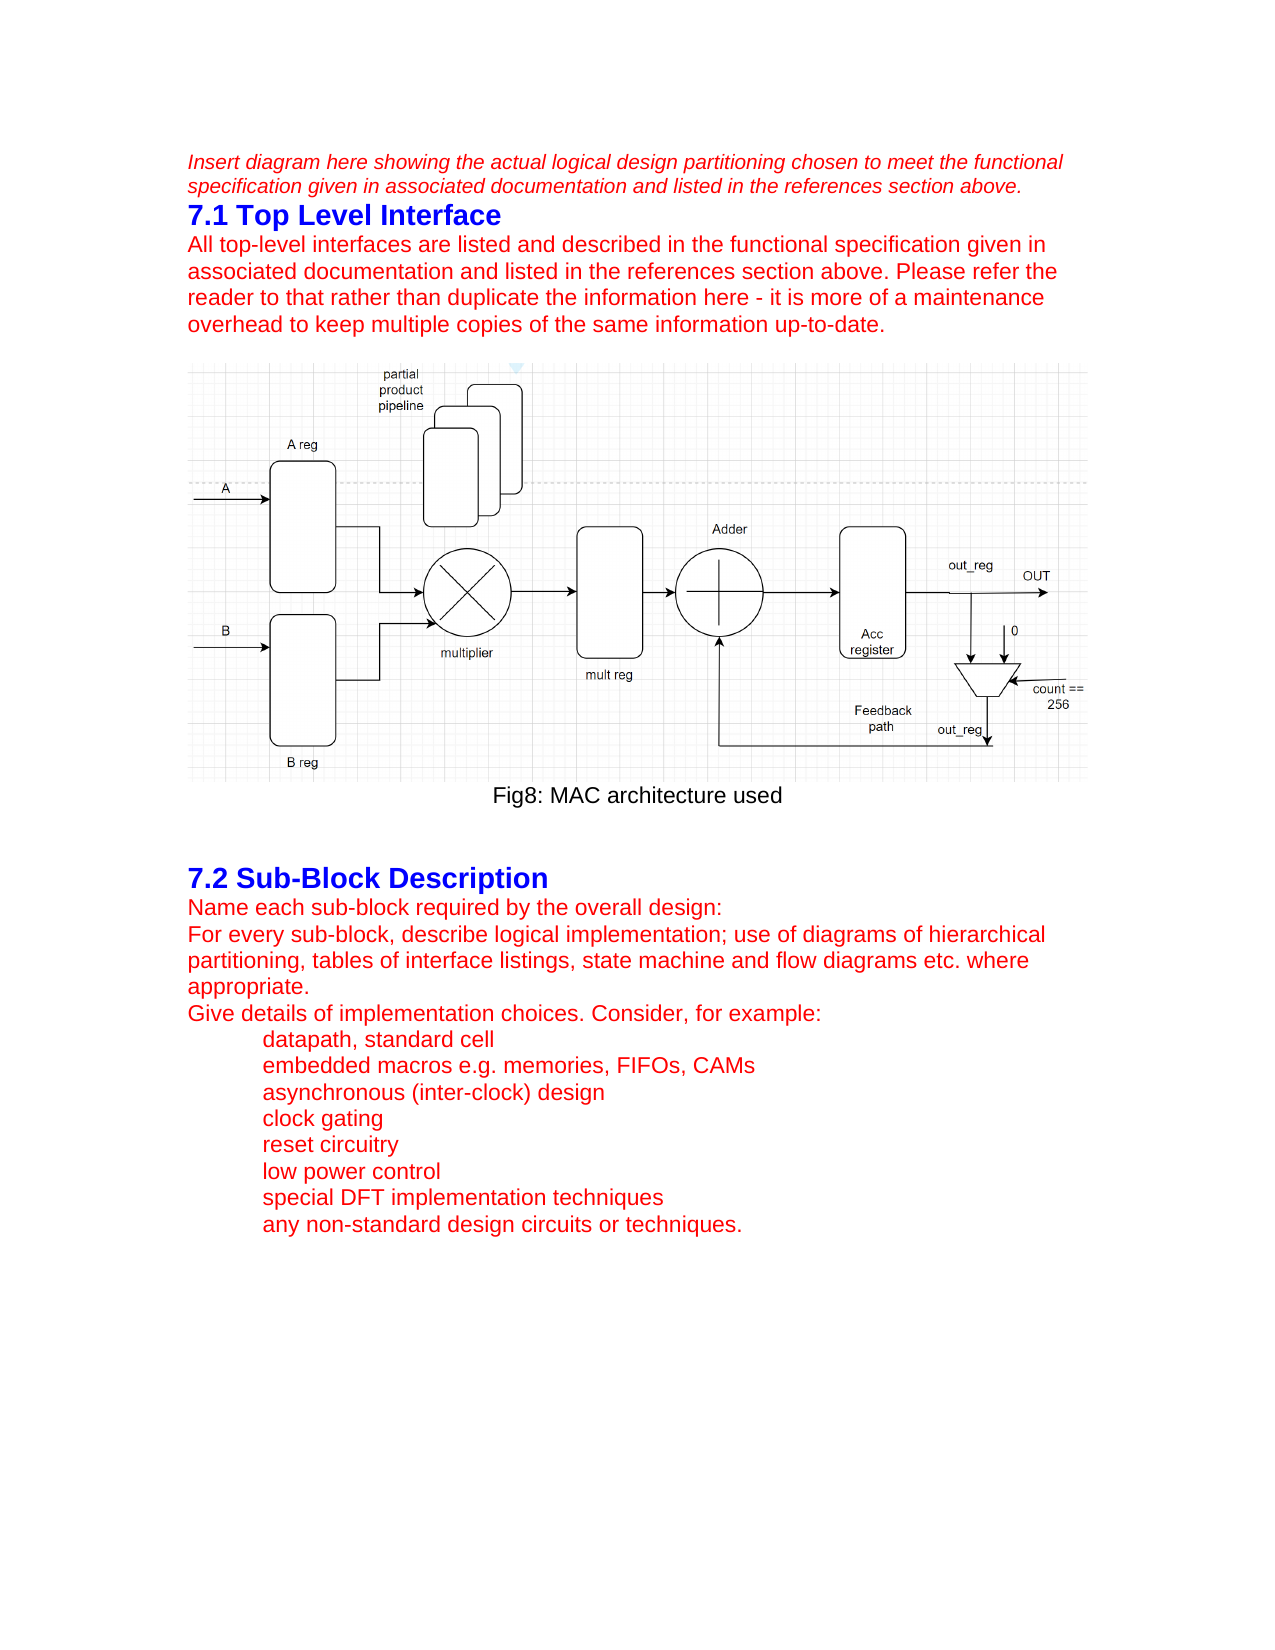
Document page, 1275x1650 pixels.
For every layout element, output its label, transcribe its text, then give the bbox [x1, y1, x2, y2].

picture [187, 363, 1088, 782]
text clock gating [262, 1105, 1087, 1131]
text datapath, standard cell [262, 1026, 1087, 1052]
text 7.2 Sub-Block Description [187, 861, 1087, 894]
text All top-level interfaces are listed and described in the functional specification given in associated documentation and listed in the references section above. Please refer the reader to that rather than duplicate the information here - it is more of a maintenance overhead to keep multiple copies of the same information up-to-date. [187, 231, 1087, 337]
text reset circuitry [262, 1131, 1087, 1158]
text Name each sub-block required by the overall design: [187, 894, 1087, 921]
text asynchronous (inter-clock) design [262, 1079, 1087, 1105]
text special DFT implementation techniques [262, 1184, 1087, 1211]
text Insert diagram here showing the actual logical design partitioning chosen to meet the functional specification given in associated documentation and listed in the references section above. [187, 150, 1087, 198]
text Fig8: MAC architecture used [187, 782, 1087, 808]
text embedded macros e.g. memories, FIFOs, CAMs [262, 1052, 1087, 1079]
text any non-standard design circuits or techniques. [262, 1211, 1087, 1237]
text Give details of implementation choices. Consider, for example: [187, 1000, 1087, 1026]
text 7.1 Top Level Interface [187, 198, 1087, 231]
text For every sub-block, describe logical implementation; use of diagrams of hierarchical partitioning, tables of interface listings, state machine and flow diagrams etc. where appropriate. [187, 921, 1087, 1000]
text low power control [262, 1158, 1087, 1184]
